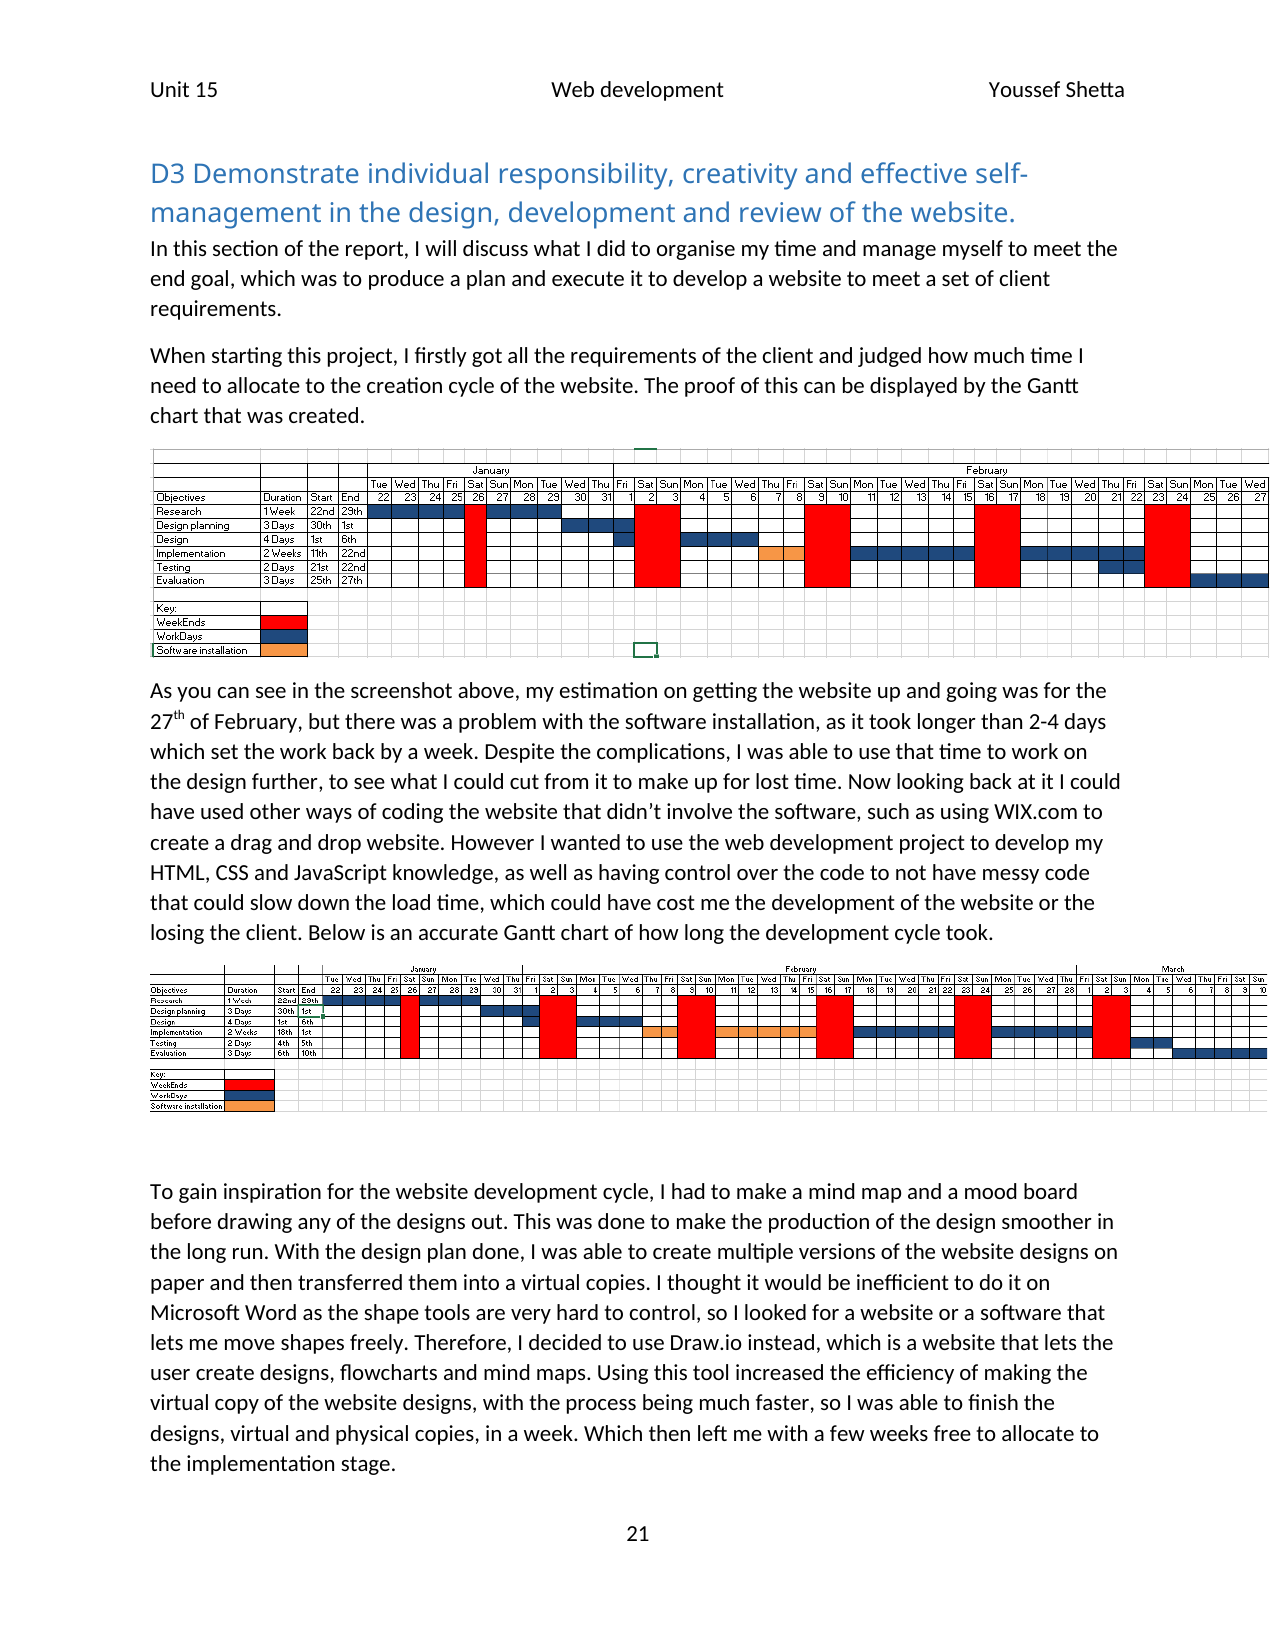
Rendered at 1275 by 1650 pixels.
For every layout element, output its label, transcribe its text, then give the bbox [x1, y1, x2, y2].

text In this section of the report, I will discuss what I did to organise my time and manage myself to meet the end goal, which was to produce a plan and execute it to develop a website to meet a set of client requirements. [150, 234, 1125, 322]
picture [150, 448, 1270, 658]
picture [150, 965, 1268, 1112]
text When starting this project, I firstly got all the requirements of the client and judged how much time I need to allocate to the creation cycle of the website. The proof of this can be displayed by the Gantt chart that was created. [150, 341, 1125, 429]
text As you can see in the screenshot above, my estimation on getting the website up and going was for the 27th of February, but there was a problem with the software installation, as it took longer than 2-4 days which set the work back by a week. Despite the complications, I was able to use that time to work on the design further, to see what I could cut from it to make up for lost time. Now looking back at it I could have used other ways of coding the website that didn’t involve the software, such as using WIX.com to create a drag and drop website. However I wanted to use the web development project to develop my HTML, CSS and JavaScript knowledge, as well as having control over the code to not have messy code that could slow down the load time, which could have cost me the development of the website or the losing the client. Below is an accurate Gantt chart of how long the development cycle took. [150, 677, 1125, 946]
subtitle D3 Demonstrate individual responsibility, creativity and effective self-management in the design, development and review of the website. [150, 154, 1125, 231]
text To gain inspiration for the website development cycle, I had to make a mind map and a mood board before drawing any of the designs out. This was done to make the production of the design smoother in the long run. With the design plan done, I was able to create multiple versions of the website designs on paper and then transferred them into a virtual copies. I thought it would be inefficient to do it on Microsoft Word as the shape tools are very hard to control, so I looked for a website or a software that lets me move shapes freely. Therefore, I decided to use Draw.io instead, which is a website that lets the user create designs, flowcharts and mind maps. Using this tool increased the efficiency of making the virtual copy of the website designs, with the process being much faster, so I was able to finish the designs, virtual and physical copies, in a week. Which then left me with a few weeks free to allocate to the implementation stage. [150, 1177, 1125, 1477]
